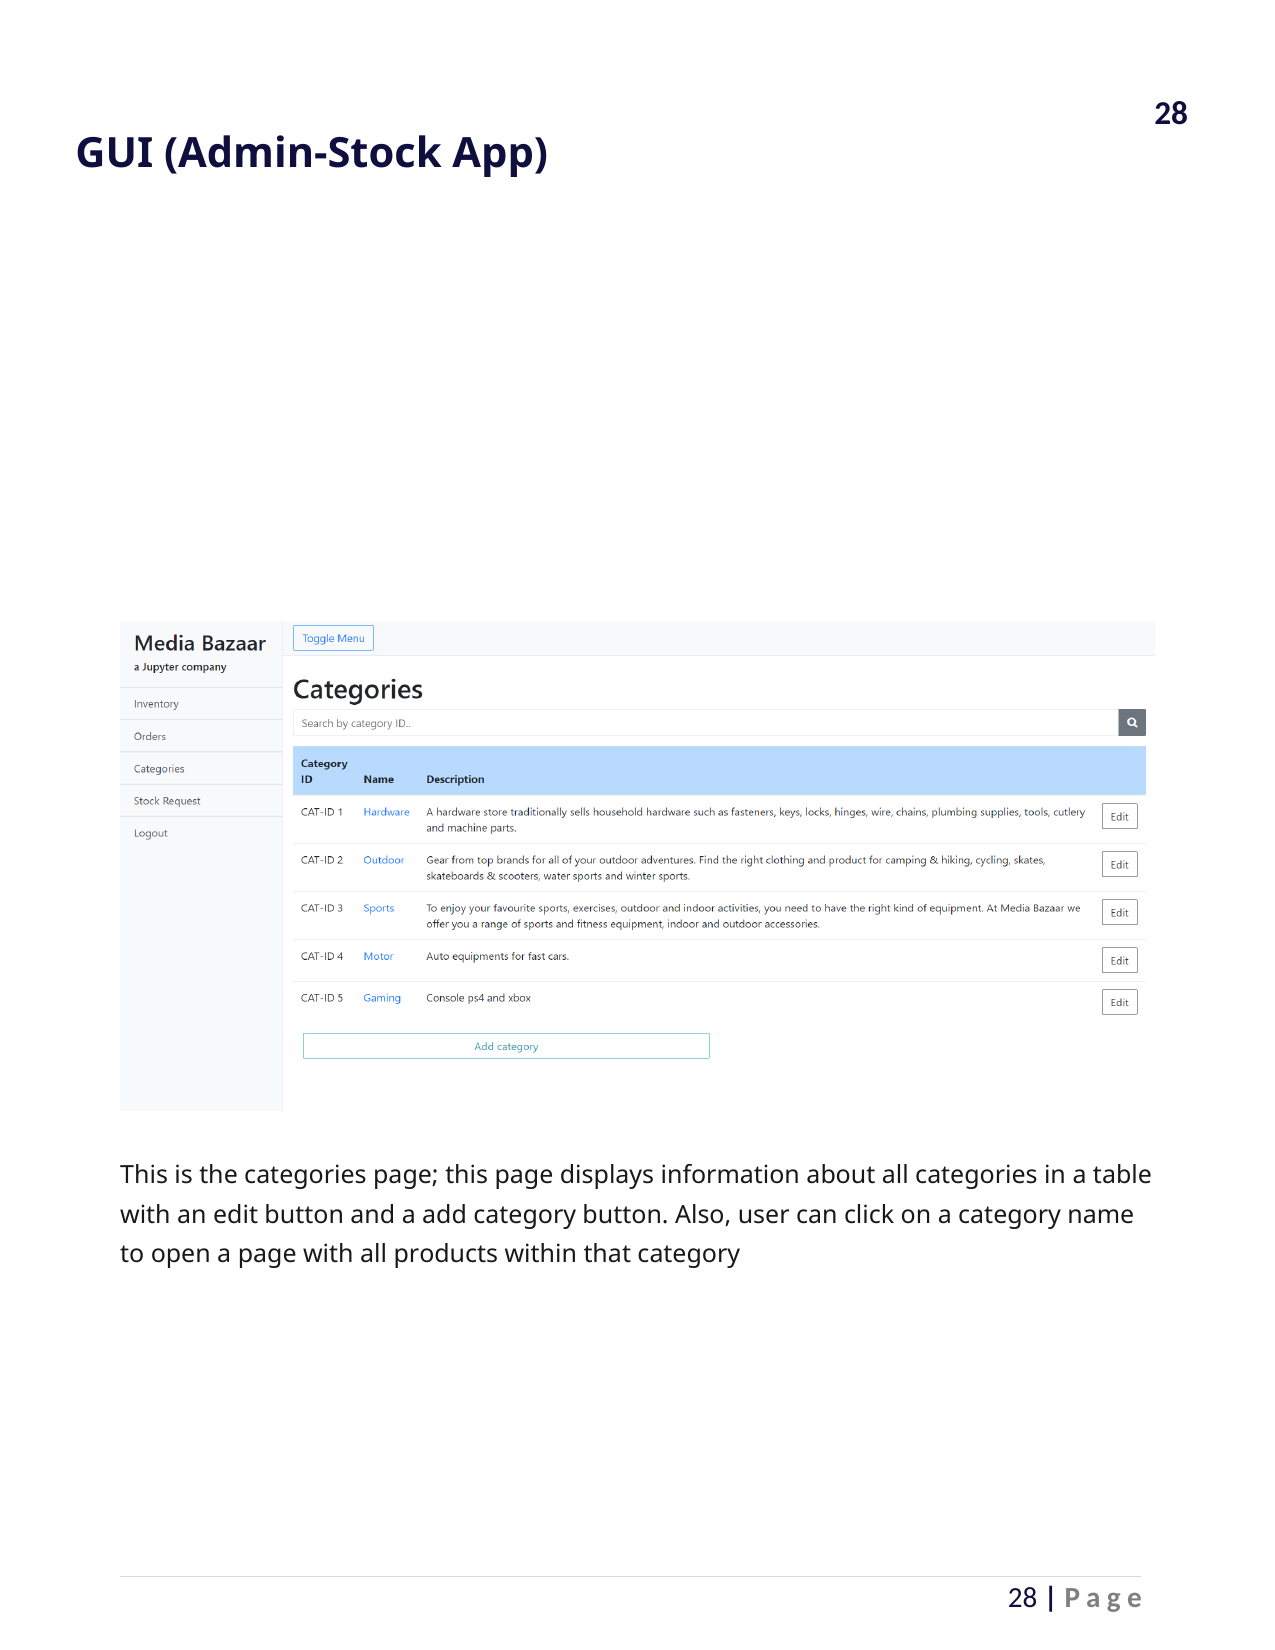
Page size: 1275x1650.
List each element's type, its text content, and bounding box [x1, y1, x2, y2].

text This is the categories page; this page displays information about all categories in a table with an edit button and a add category button. Also, user can click on a category name to open a page with all products within that category [120, 1157, 1155, 1269]
text GUI (Admin-Stock App) [75, 123, 601, 179]
picture [120, 621, 1155, 1111]
